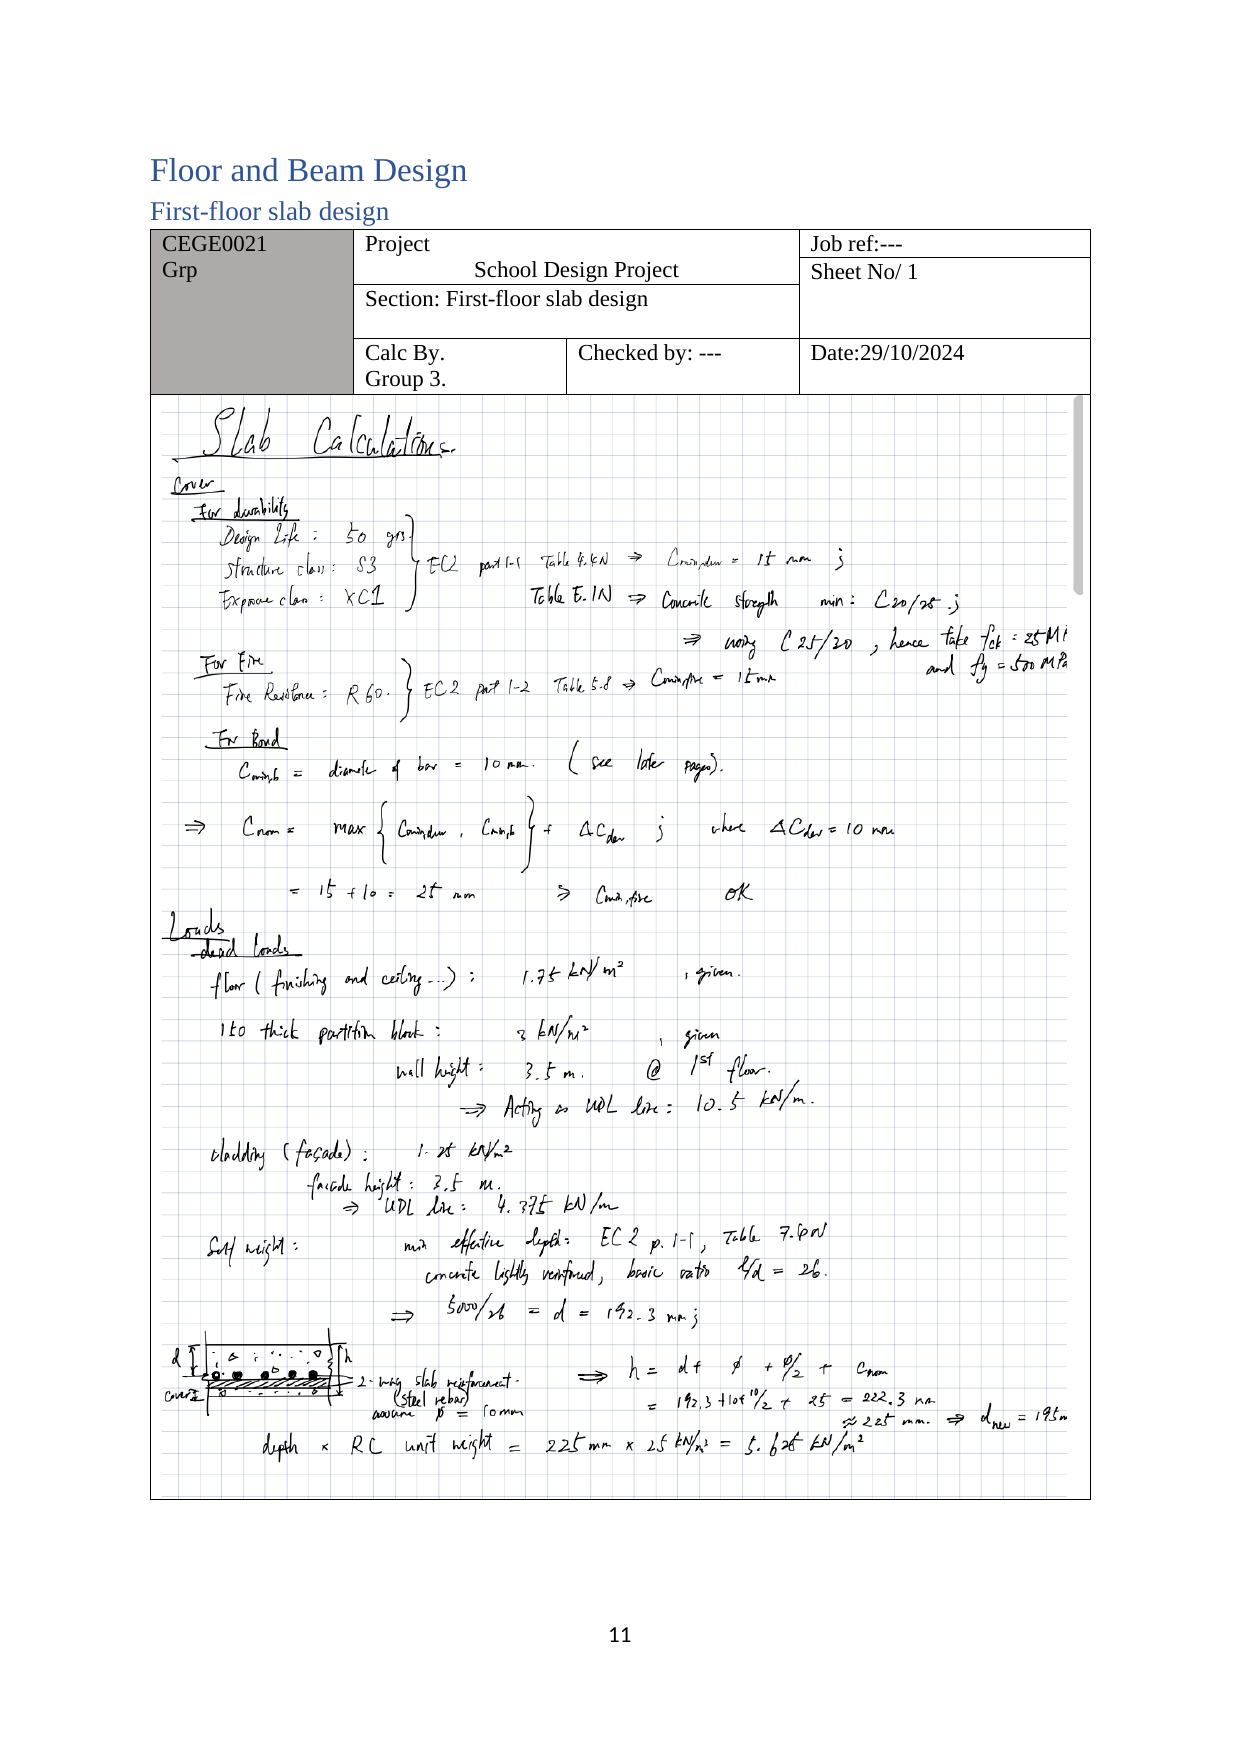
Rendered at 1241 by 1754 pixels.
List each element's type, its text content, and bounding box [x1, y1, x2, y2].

table_header CEGE0021 Grp [151, 230, 353, 394]
table_header Project School Design Project [354, 230, 799, 284]
table_cell Date:29/10/2024 [800, 339, 1090, 394]
subtitle Floor and Beam Design [150, 150, 1090, 188]
table_cell Checked by: --- [567, 339, 799, 394]
table_cell [151, 395, 161, 1499]
table_header Job ref:--- [800, 230, 1090, 257]
table_cell [1083, 395, 1090, 1499]
subtitle First-floor slab design [150, 196, 1090, 227]
picture [161, 395, 1083, 1499]
table_cell Sheet No/ 1 [800, 258, 1090, 338]
table_cell Calc By. Group 3. [354, 339, 566, 394]
table_cell Section: First-floor slab design [354, 285, 799, 338]
